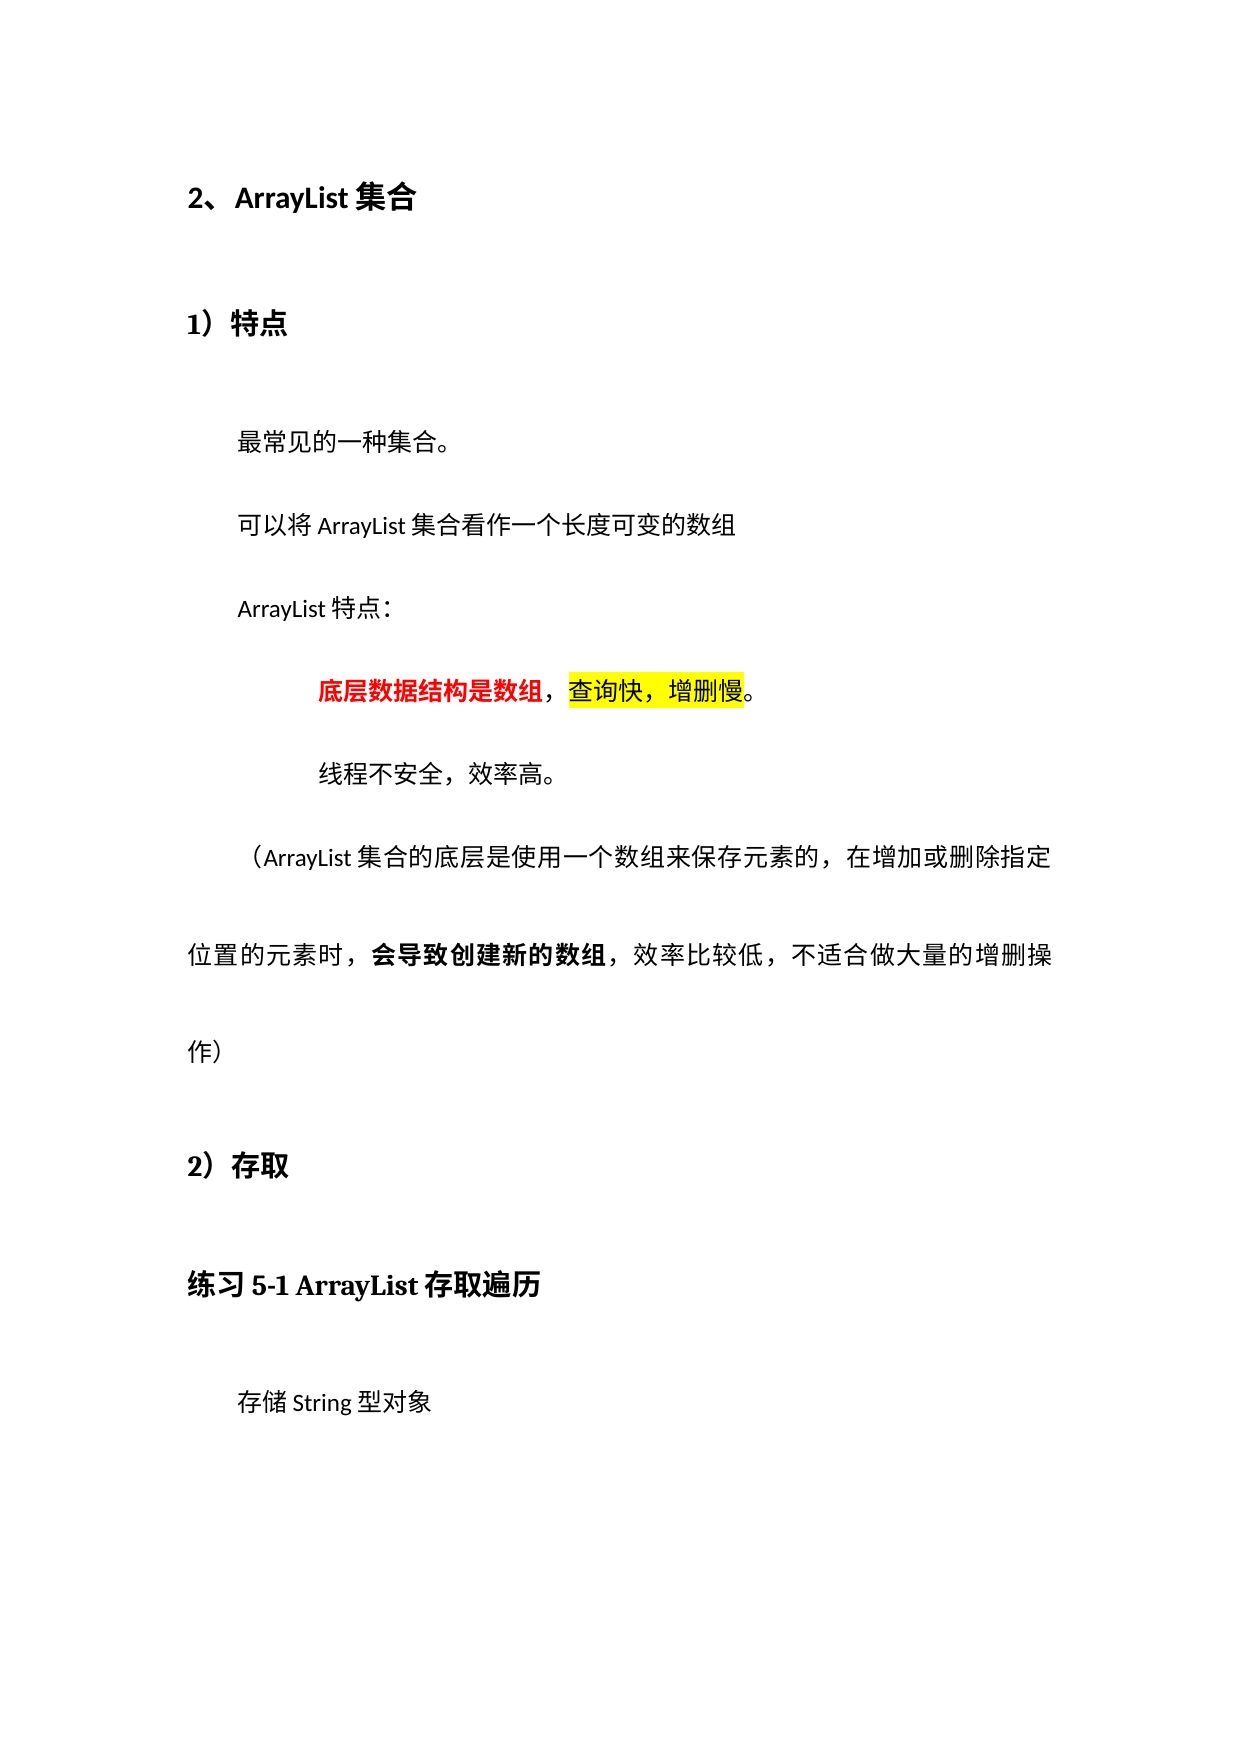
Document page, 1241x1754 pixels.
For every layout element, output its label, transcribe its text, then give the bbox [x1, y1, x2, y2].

text 可以将ArrayList集合看作一个长度可变的数组 [187, 491, 1053, 556]
subtitle 2）存取 [187, 1131, 1053, 1196]
text 最常见的一种集合。 [187, 408, 1053, 473]
text （ArrayList集合的底层是使用一个数组来保存元素的，在增加或删除指定位置的元素时，会导致创建新的数组，效率比较低，不适合做大量的增删操作） [187, 823, 1053, 1083]
subtitle 练习5-1 ArrayList存取遍历 [187, 1250, 1053, 1315]
text 底层数据结构是数组，查询快，增删慢。 [187, 657, 1053, 722]
text 线程不安全，效率高。 [187, 740, 1053, 805]
subtitle 2、ArrayList集合 [187, 162, 1053, 227]
subtitle 1）特点 [187, 289, 1053, 354]
text ArrayList特点： [187, 574, 1053, 639]
text 存储String型对象 [187, 1368, 1053, 1433]
